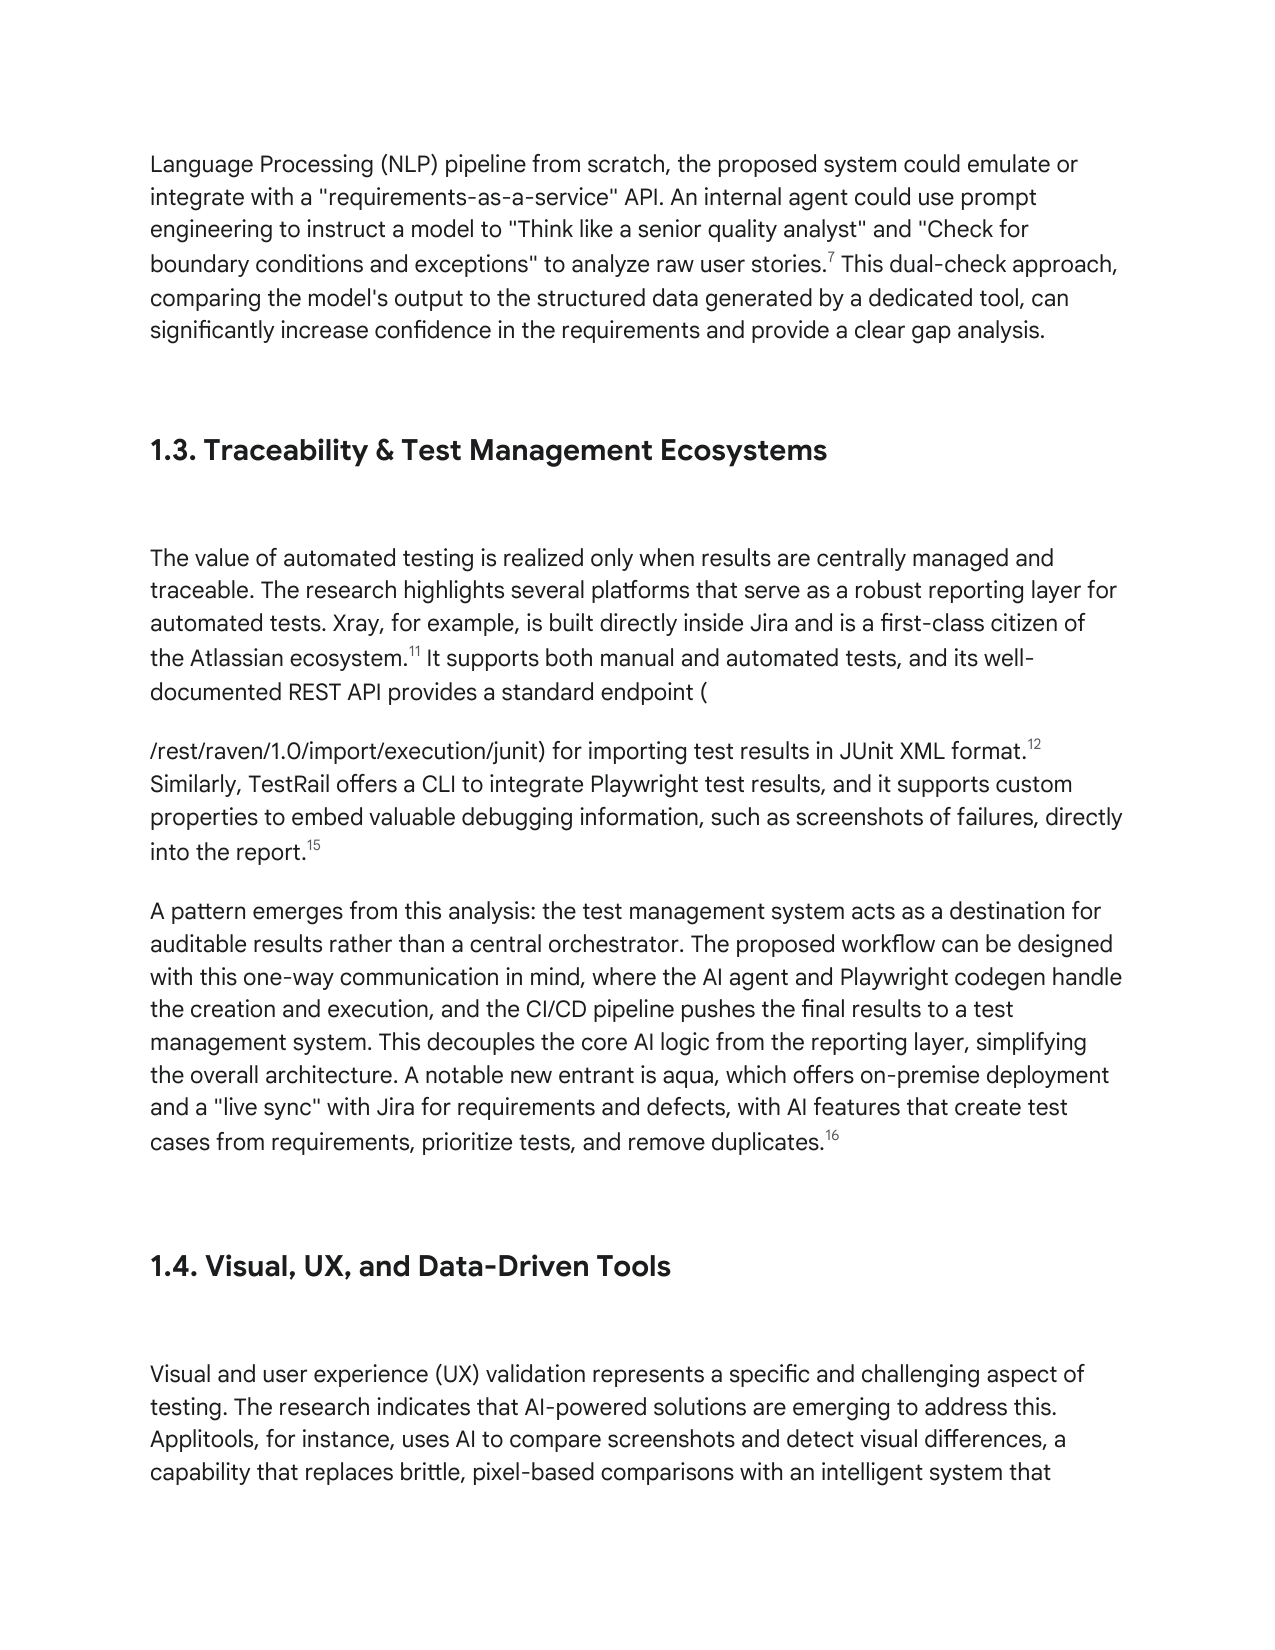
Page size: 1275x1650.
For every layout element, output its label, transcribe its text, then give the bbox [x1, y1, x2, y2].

text /rest/raven/1.0/import/execution/junit) for importing test results in JUnit XML format.12 Similarly, TestRail offers a CLI to integrate Playwright test results, and it supports custom properties to embed valuable debugging information, such as screenshots of failures, directly into the report.15 [150, 735, 1125, 868]
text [150, 150, 1125, 345]
subtitle 1.4. Visual, UX, and Data-Driven Tools [150, 1248, 1125, 1285]
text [150, 1360, 1125, 1487]
text The value of automated testing is realized only when results are centrally managed and traceable. The research highlights several platforms that serve as a robust reporting layer for automated tests. Xray, for example, is built directly inside Jira and is a first-class citizen of the Atlassian ecosystem.11 It supports both manual and automated tests, and its well-documented REST API provides a standard endpoint ( [150, 544, 1125, 706]
subtitle 1.3. Traceability & Test Management Ecosystems [150, 432, 1125, 468]
text A pattern emerges from this analysis: the test management system acts as a destination for auditable results rather than a central orchestrator. The proposed workflow can be designed with this one-way communication in mind, where the AI agent and Playwright codegen handle the creation and execution, and the CI/CD pipeline pushes the final results to a test management system. This decouples the core AI logic from the reporting layer, simplifying the overall architecture. A notable new entrant is aqua, which offers on-premise deployment and a "live sync" with Jira for requirements and defects, with AI features that create test cases from requirements, prioritize tests, and remove duplicates.16 [150, 897, 1125, 1158]
